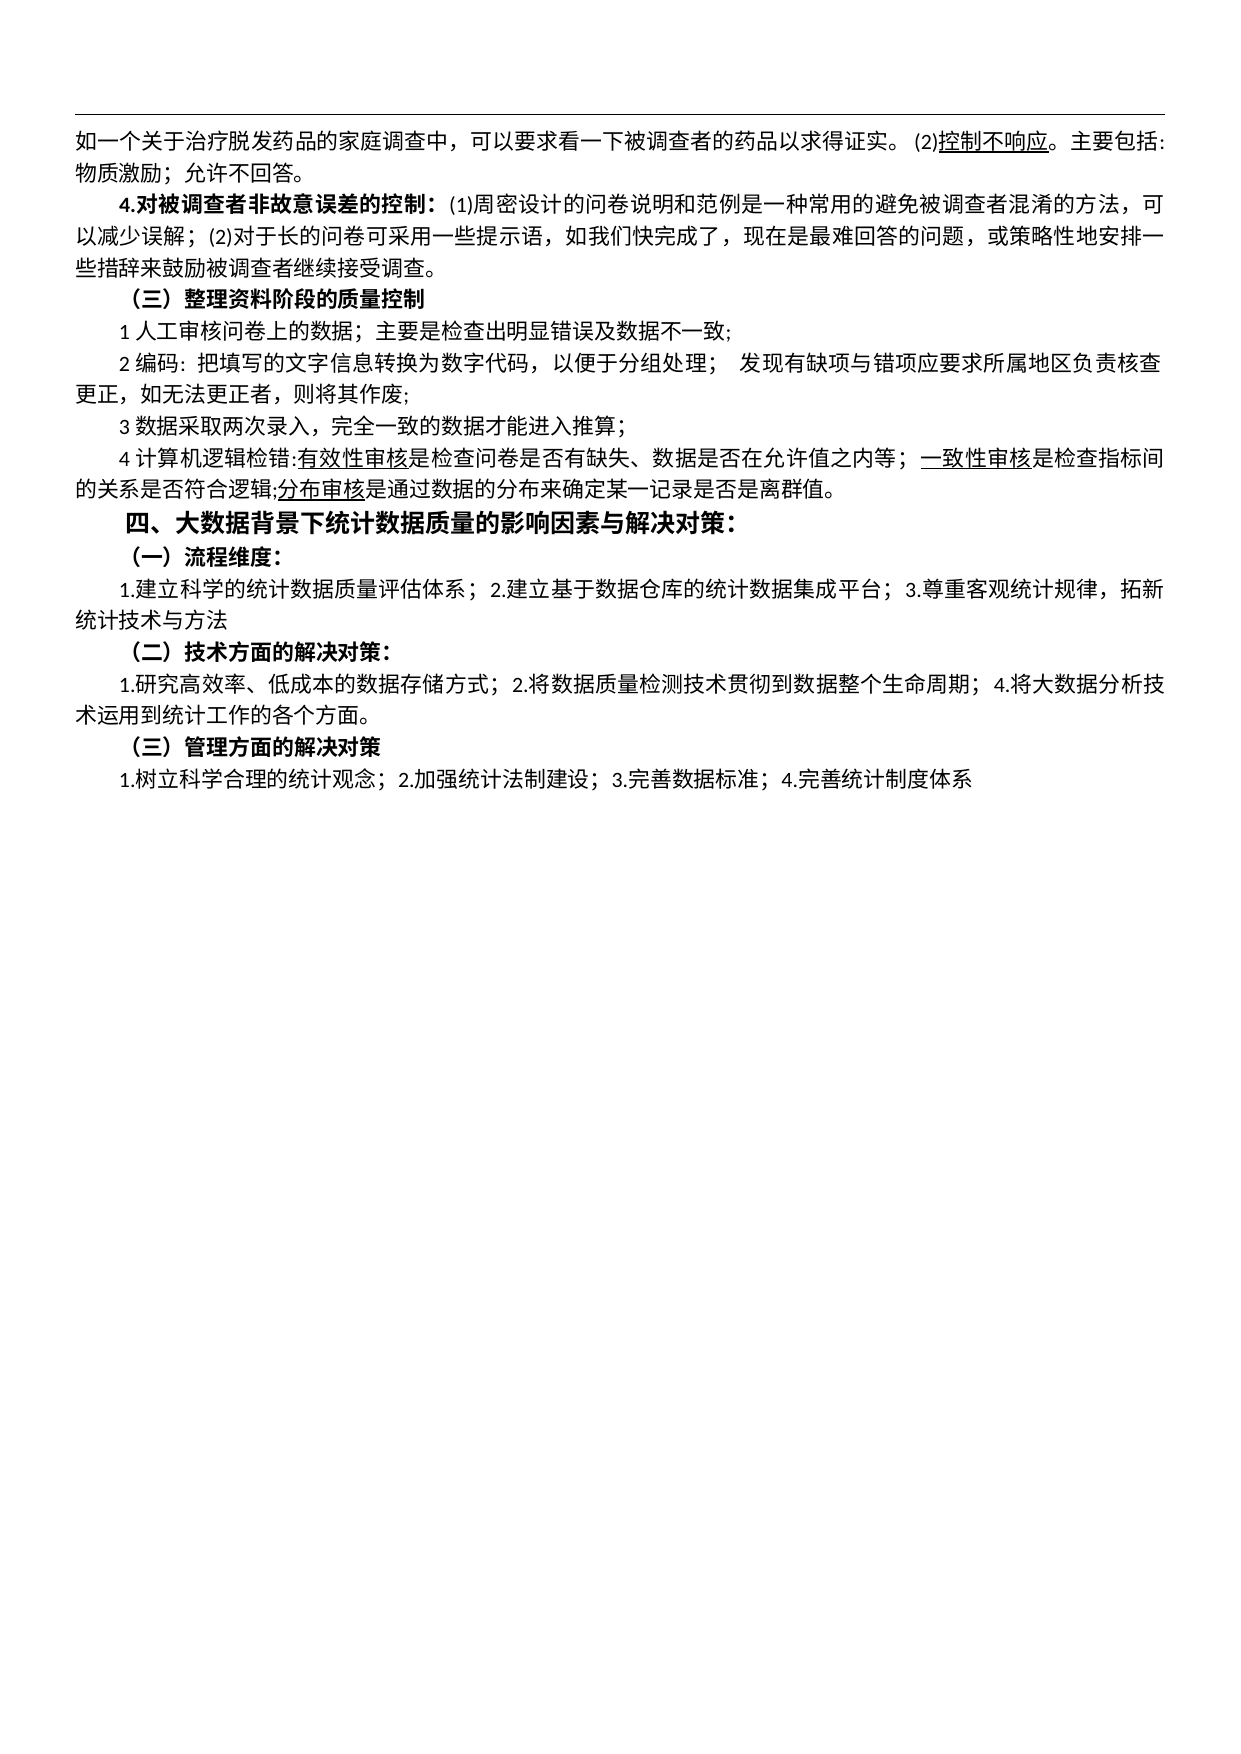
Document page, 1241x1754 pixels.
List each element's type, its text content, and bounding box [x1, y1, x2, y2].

subtitle （一）流程维度： [75, 540, 1165, 572]
text 3 数据采取两次录入，完全一致的数据才能进入推算； [75, 409, 1165, 441]
subtitle （三）管理方面的解决对策 [75, 730, 1165, 762]
text 4 计算机逻辑检错:有效性审核是检查问卷是否有缺失、数据是否在允许值之内等；一致性审核是检查指标间的关系是否符合逻辑;分布审核是通过数据的分布来确定某一记录是否是离群值。 [75, 441, 1165, 504]
text 2 编码: 把填写的文字信息转换为数字代码，以便于分组处理； 发现有缺项与错项应要求所属地区负责核查更正，如无法更正者，则将其作废; [75, 346, 1165, 409]
text 1 人工审核问卷上的数据；主要是检查出明显错误及数据不一致; [75, 314, 1165, 346]
text 1.研究高效率、低成本的数据存储方式；2.将数据质量检测技术贯彻到数据整个生命周期；4.将大数据分析技术运用到统计工作的各个方面。 [75, 667, 1165, 730]
subtitle （三）整理资料阶段的质量控制 [75, 282, 1165, 314]
text 4.对被调查者非故意误差的控制：(1)周密设计的问卷说明和范例是一种常用的避免被调查者混淆的方法，可以减少误解；(2)对于长的问卷可采用一些提示语，如我们快完成了，现在是最难回答的问题，或策略性地安排一些措辞来鼓励被调查者继续接受调查。 [75, 187, 1165, 282]
subtitle （二）技术方面的解决对策： [75, 635, 1165, 667]
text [75, 124, 1165, 187]
text 1.树立科学合理的统计观念；2.加强统计法制建设；3.完善数据标准；4.完善统计制度体系 [75, 762, 1165, 793]
text 1.建立科学的统计数据质量评估体系；2.建立基于数据仓库的统计数据集成平台；3.尊重客观统计规律，拓新统计技术与方法 [75, 572, 1165, 635]
subtitle 四、大数据背景下统计数据质量的影响因素与解决对策： [75, 504, 1165, 540]
